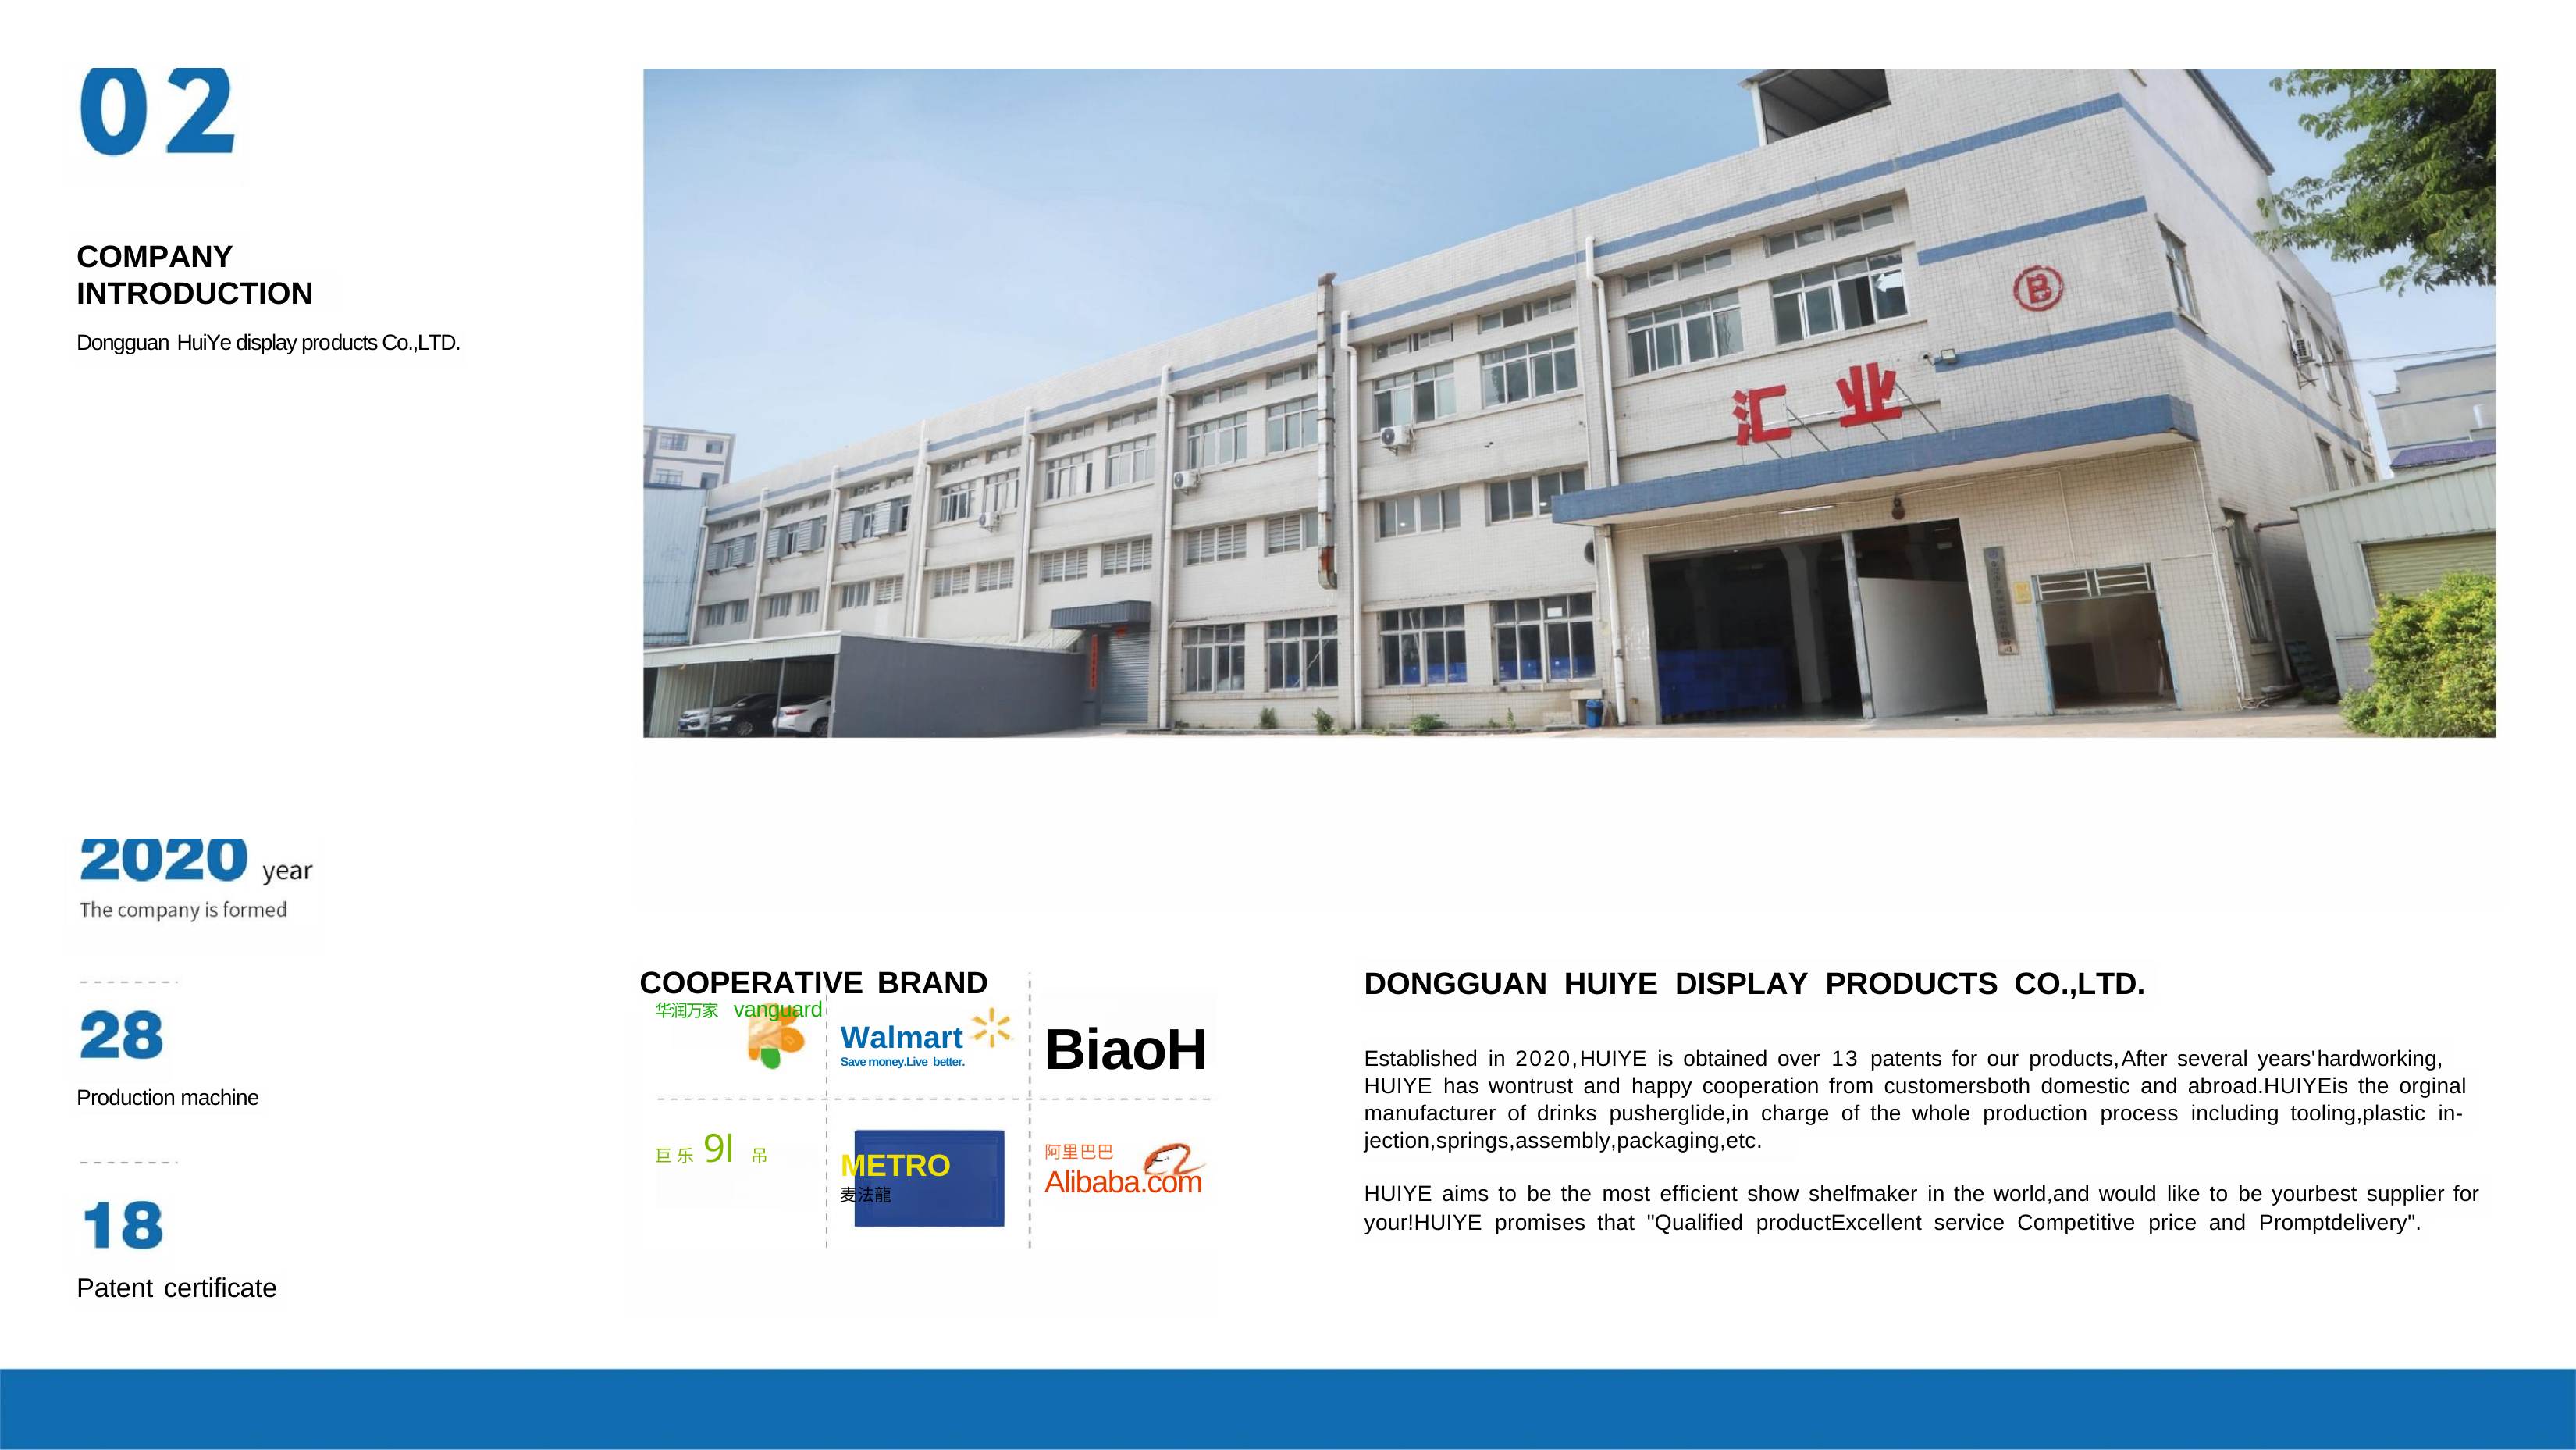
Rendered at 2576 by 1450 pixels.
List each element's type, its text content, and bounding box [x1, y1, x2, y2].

table_header DONGGUAN HUIYE DISPLAY PRODUCTS CO.,LTD. Established in 2020,HUIYE is obtained over 13 patents for our products,After several years'hardworking, HUIYE has wontrust and happy cooperation from customersboth domestic and abroad.HUIYEis the orginal manufacturer of drinks pusherglide,in charge of the whole production process including tooling,plastic in- jection,springs,assembly,packaging,etc. HUIYE aims to be the most efficient show shelfmaker in the world,and would like to be yourbest supplier for your!HUIYE promises that "Qualified productExcellent service Competitive price and Promptdelivery". [1288, 970, 2479, 1309]
text Production machine [76, 1082, 620, 1113]
table_header COOPERATIVE BRAND [628, 970, 1287, 1309]
text Dongguan HuiYe display products Co.,LTD. [76, 330, 620, 360]
picture [0, 0, 2576, 1450]
text COMPANY [76, 244, 620, 273]
text Patent certificate [76, 1270, 620, 1306]
text INTRODUCTION [76, 280, 620, 310]
